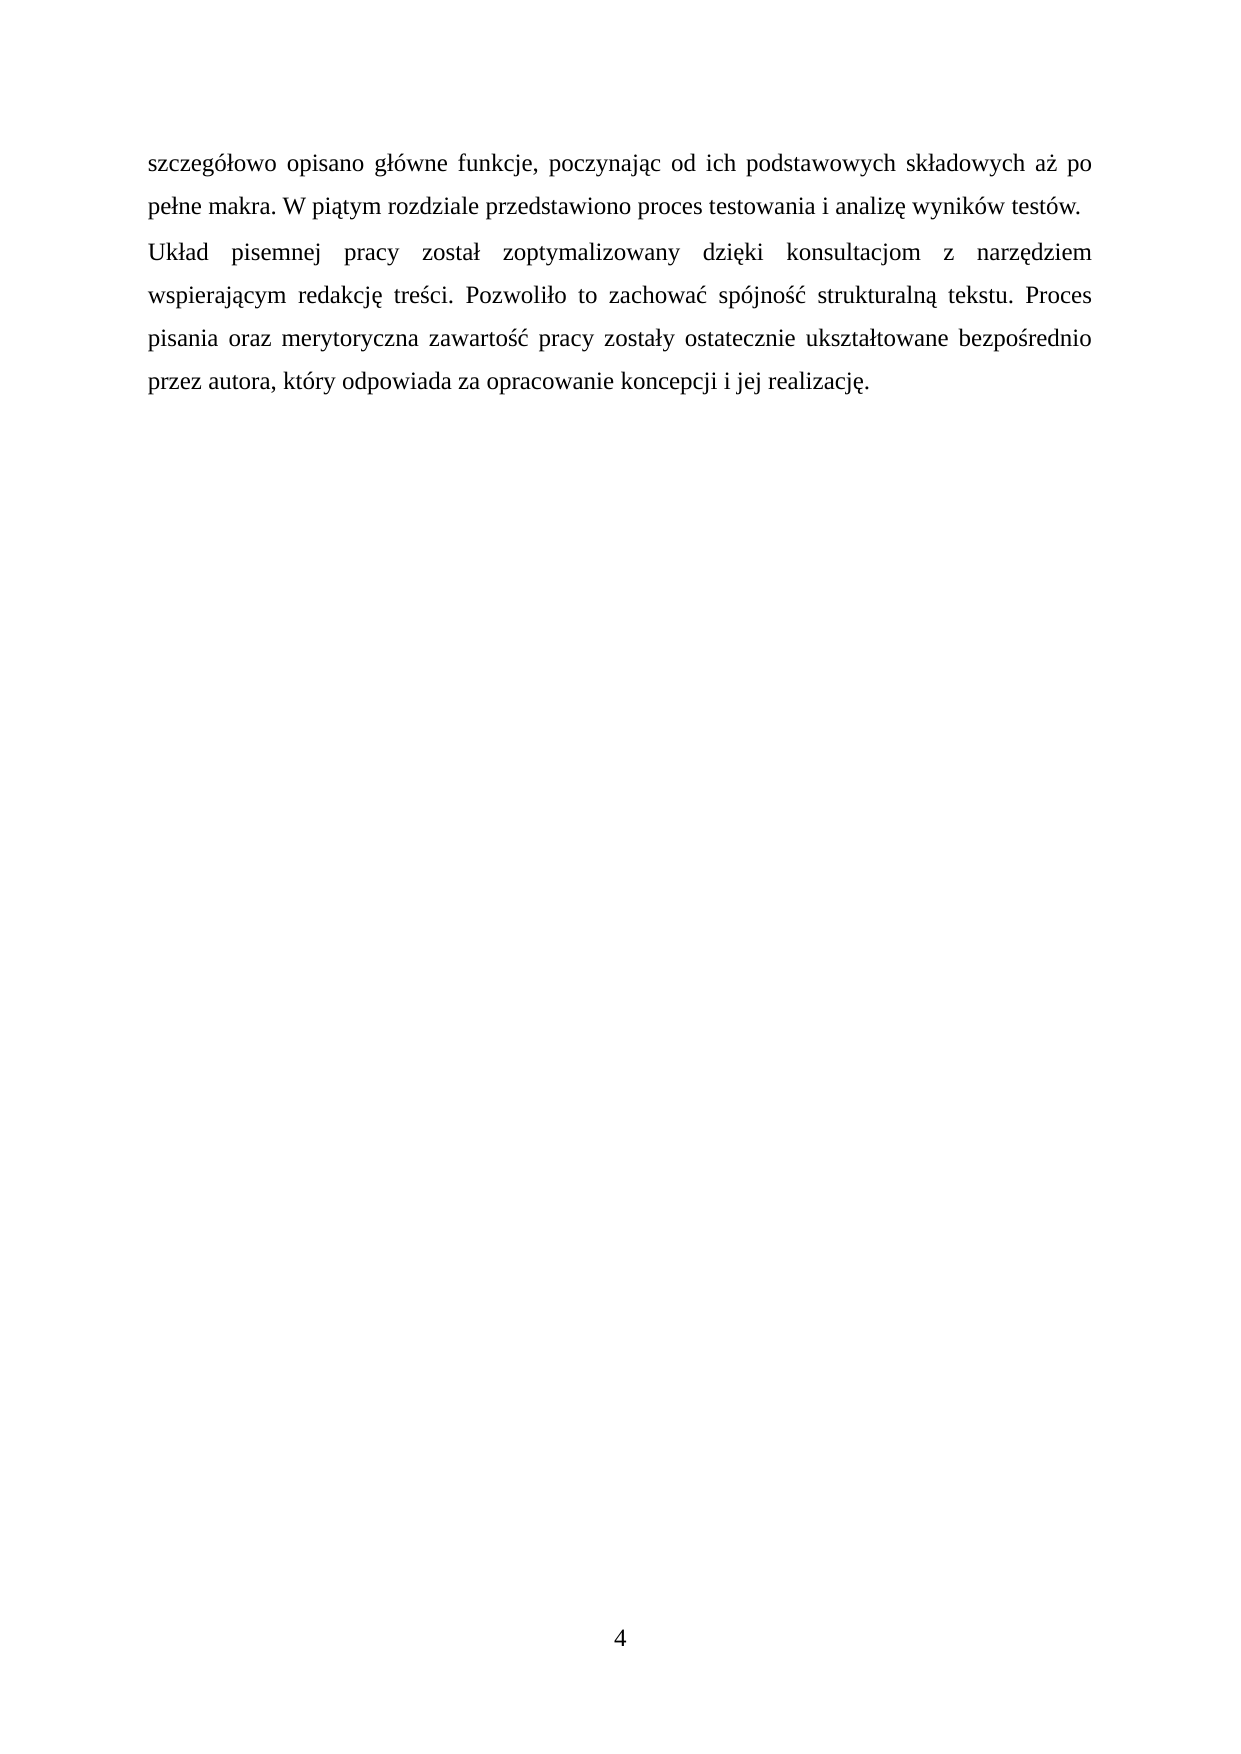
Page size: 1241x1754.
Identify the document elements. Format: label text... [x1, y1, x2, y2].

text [148, 148, 1093, 219]
text Układ pisemnej pracy został zoptymalizowany dzięki konsultacjom z narzędziem wspierającym redakcję treści. Pozwoliło to zachować spójność strukturalną tekstu. Proces pisania oraz merytoryczna zawartość pracy zostały ostatecznie ukształtowane bezpośrednio przez autora, który odpowiada za opracowanie koncepcji i jej realizację. [148, 237, 1093, 395]
